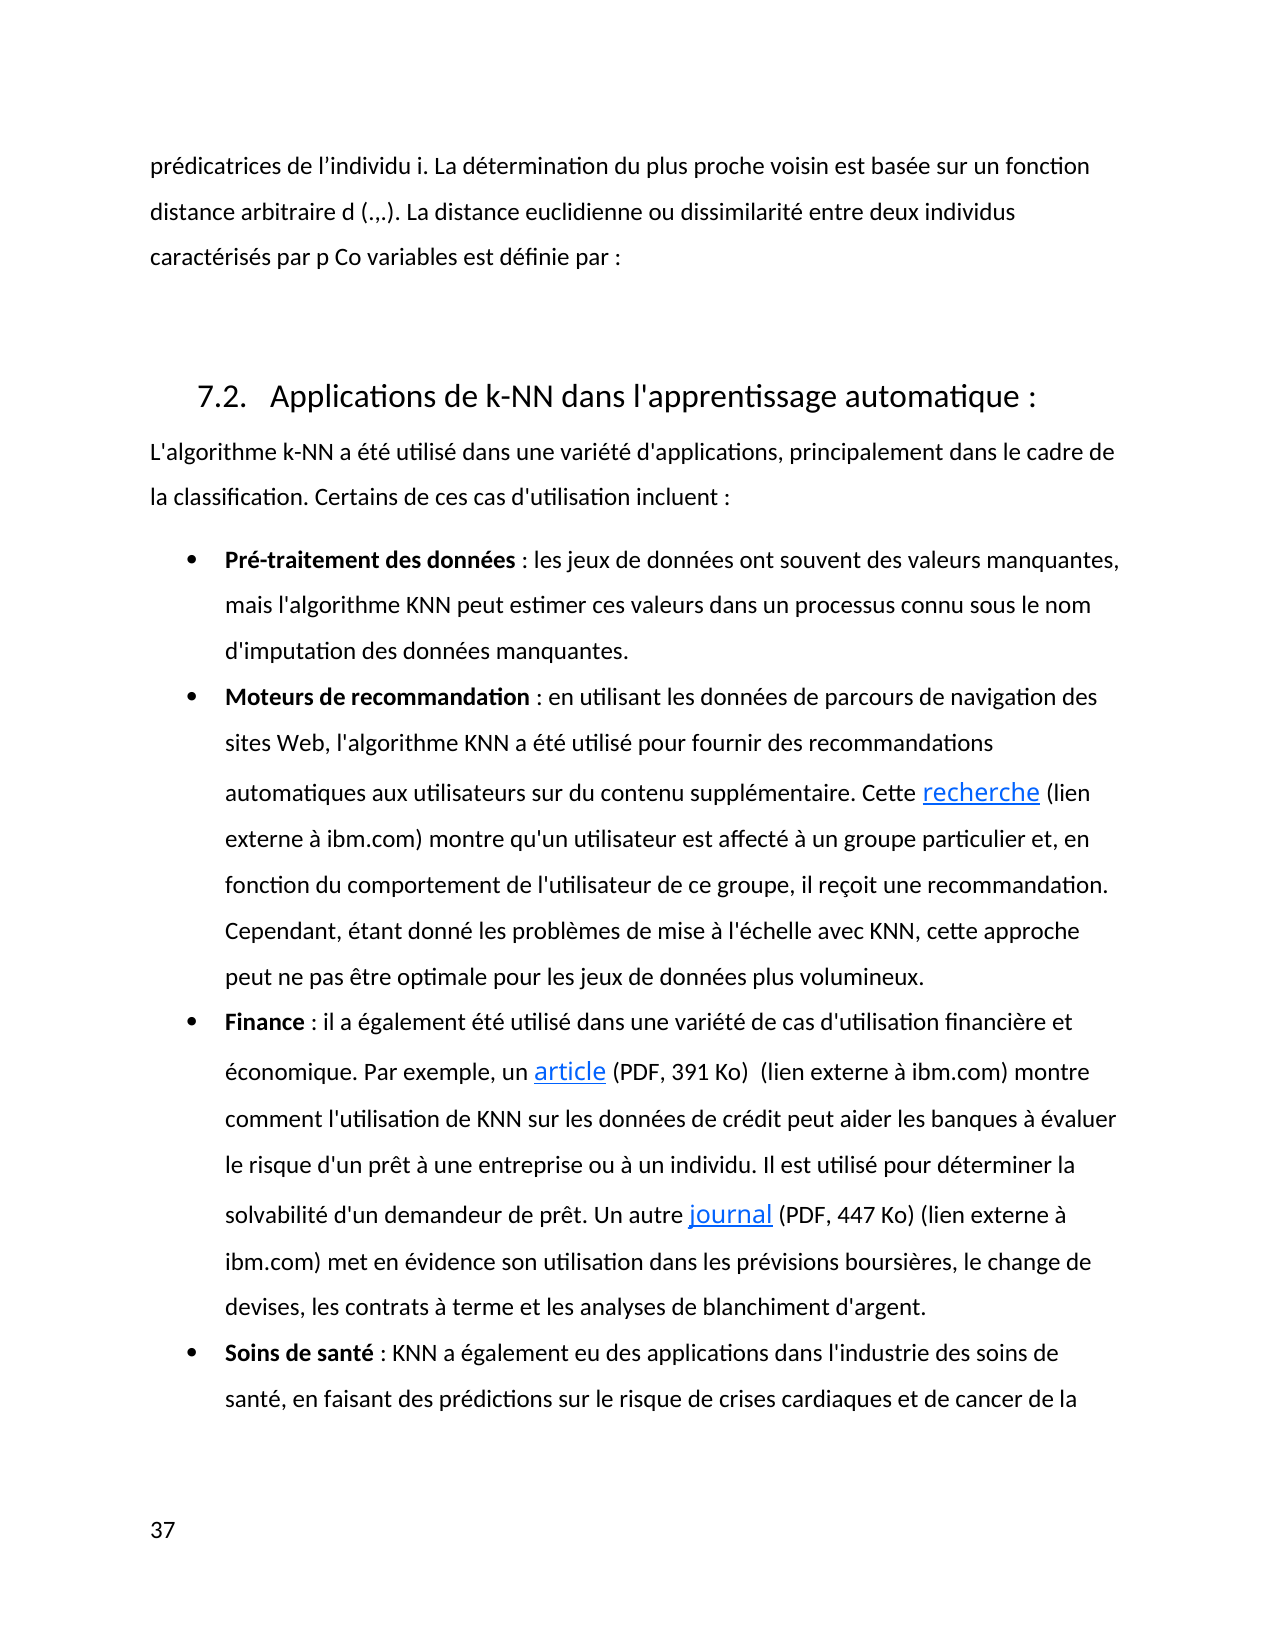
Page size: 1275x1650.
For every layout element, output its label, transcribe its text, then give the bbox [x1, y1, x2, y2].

subtitle Applications de k-NN dans l'apprentissage automatique : [197, 374, 1125, 415]
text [150, 150, 1125, 272]
list Finance : il a également été utilisé dans une variété de cas d'utilisation financière et économique. Par exemple, un article (PDF, 391 Ko) (lien externe à ibm.com) montre comment l'utilisation de KNN sur les données de crédit peut aider les banques à évaluer le risque d'un prêt à une entreprise ou à un individu. Il est utilisé pour déterminer la solvabilité d'un demandeur de prêt. Un autre journal (PDF, 447 Ko) (lien externe à ibm.com) met en évidence son utilisation dans les prévisions boursières, le change de devises, les contrats à terme et les analyses de blanchiment d'argent. [187, 1006, 1125, 1322]
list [187, 1337, 1125, 1413]
text L'algorithme k-NN a été utilisé dans une variété d'applications, principalement dans le cadre de la classification. Certains de ces cas d'utilisation incluent : [150, 436, 1125, 512]
list Moteurs de recommandation : en utilisant les données de parcours de navigation des sites Web, l'algorithme KNN a été utilisé pour fournir des recommandations automatiques aux utilisateurs sur du contenu supplémentaire. Cette recherche (lien externe à ibm.com) montre qu'un utilisateur est affecté à un groupe particulier et, en fonction du comportement de l'utilisateur de ce groupe, il reçoit une recommandation. Cependant, étant donné les problèmes de mise à l'échelle avec KNN, cette approche peut ne pas être optimale pour les jeux de données plus volumineux. [187, 681, 1125, 991]
list Pré-traitement des données : les jeux de données ont souvent des valeurs manquantes, mais l'algorithme KNN peut estimer ces valeurs dans un processus connu sous le nom d'imputation des données manquantes. [187, 544, 1125, 666]
